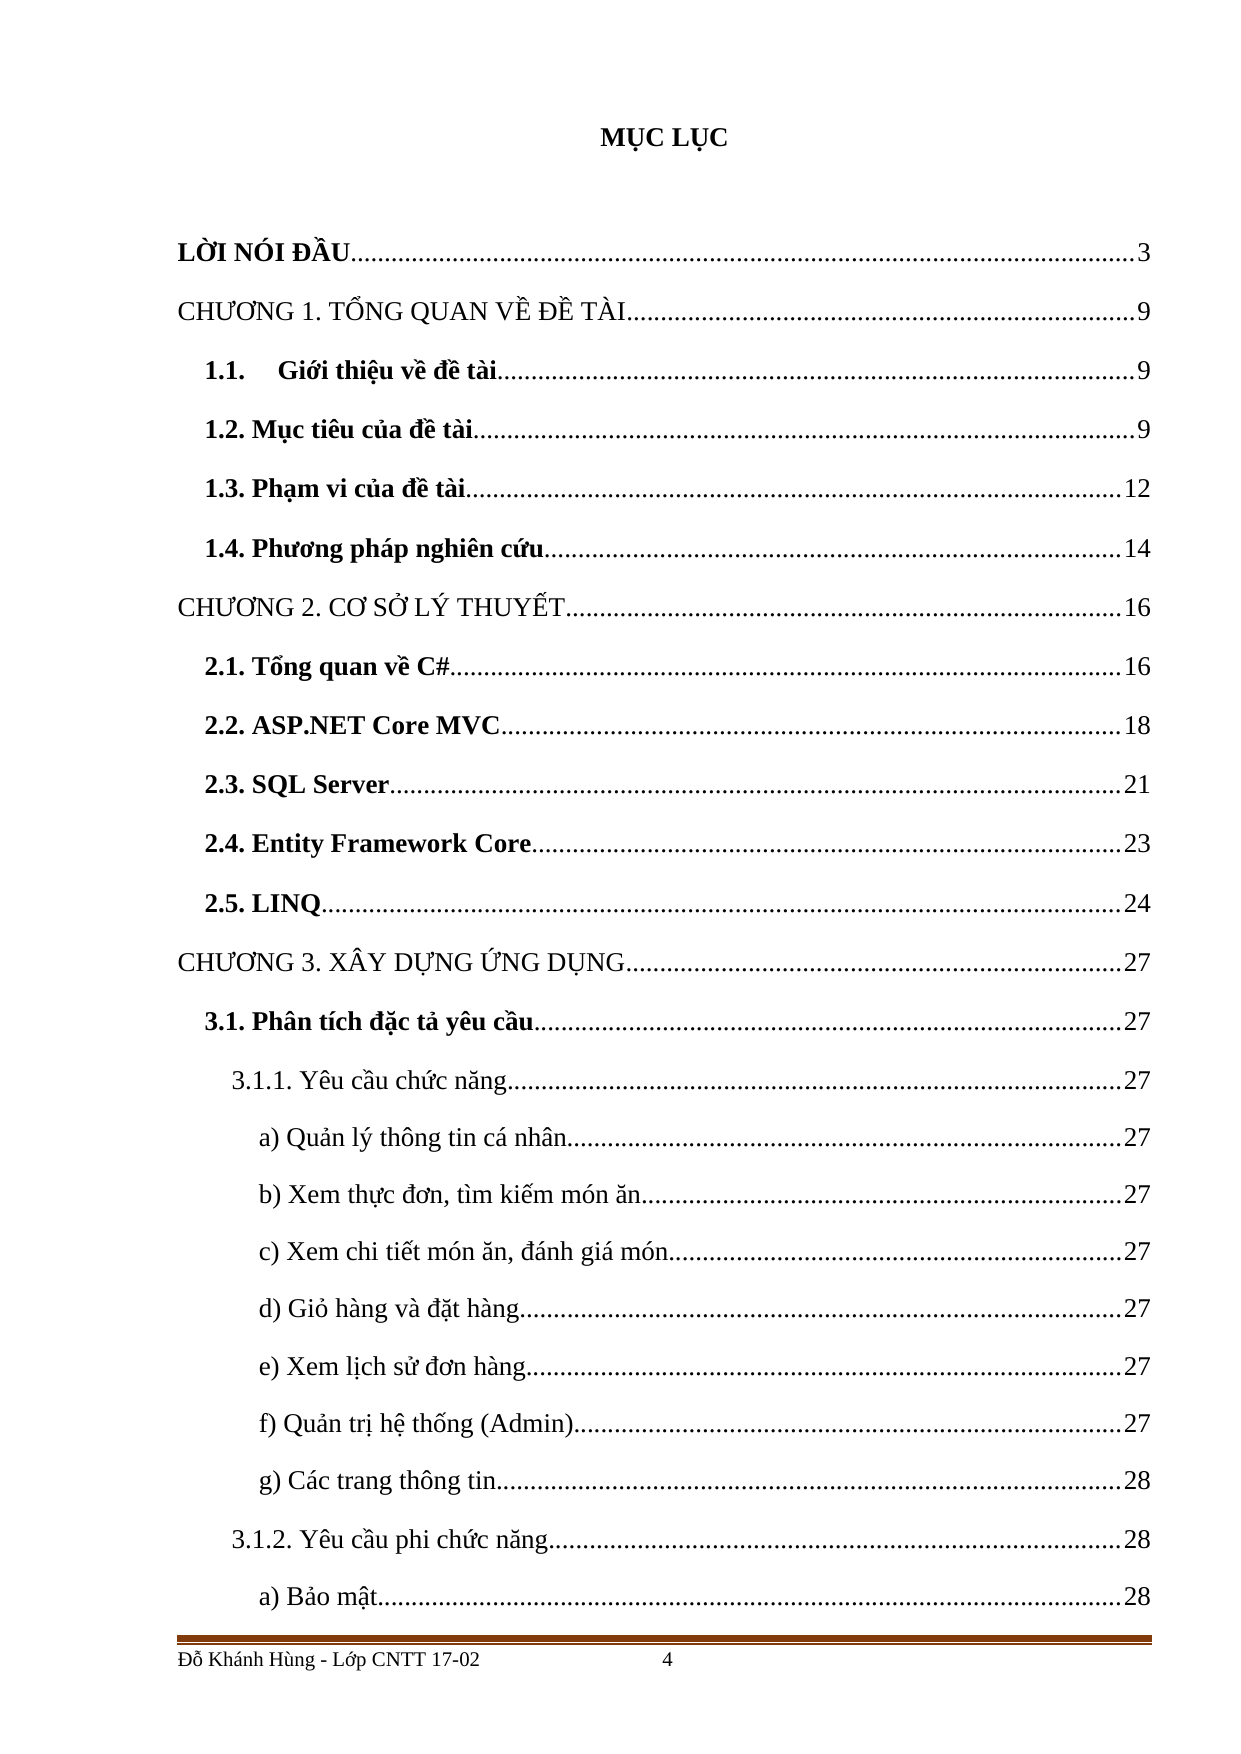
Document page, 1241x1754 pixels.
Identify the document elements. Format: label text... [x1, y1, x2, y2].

text 2.3. SQL Server 21 [204, 768, 1152, 799]
text 2.2. ASP.NET Core MVC 18 [204, 709, 1152, 740]
text b) Xem thực đơn, tìm kiếm món ăn 27 [258, 1178, 1152, 1209]
text 2.5. LINQ 24 [204, 887, 1152, 918]
text c) Xem chi tiết món ăn, đánh giá món 27 [258, 1235, 1152, 1267]
text 2.1. Tổng quan về C# 16 [204, 650, 1152, 681]
text a) Quản lý thông tin cá nhân 27 [258, 1121, 1152, 1152]
text e) Xem lịch sử đơn hàng 27 [258, 1349, 1152, 1381]
text 1.2. Mục tiêu của đề tài 9 [204, 413, 1152, 444]
text a) Bảo mật 28 [258, 1580, 1152, 1611]
text 3.1. Phân tích đặc tả yêu cầu 27 [204, 1005, 1152, 1036]
text 1.4. Phương pháp nghiên cứu 14 [204, 532, 1152, 563]
text 2.4. Entity Framework Core 23 [204, 827, 1152, 859]
text CHƯƠNG 1. TỔNG QUAN VỀ ĐỀ TÀI 9 [177, 295, 1152, 326]
text LỜI NÓI ĐẦU 3 [177, 236, 1152, 267]
text CHƯƠNG 2. CƠ SỞ LÝ THUYẾT 16 [177, 591, 1152, 622]
text CHƯƠNG 3. XÂY DỰNG ỨNG DỤNG 27 [177, 946, 1152, 977]
text f) Quản trị hệ thống (Admin) 27 [258, 1407, 1152, 1438]
text MỤC LỤC [177, 121, 1152, 152]
text 3.1.2. Yêu cầu phi chức năng 28 [231, 1523, 1152, 1554]
text d) Giỏ hàng và đặt hàng 27 [258, 1292, 1152, 1324]
text 1.3. Phạm vi của đề tài 12 [204, 472, 1152, 504]
text g) Các trang thông tin 28 [258, 1464, 1152, 1495]
text 3.1.1. Yêu cầu chức năng 27 [231, 1064, 1152, 1095]
text 1.1. Giới thiệu về đề tài 9 [204, 354, 1152, 385]
